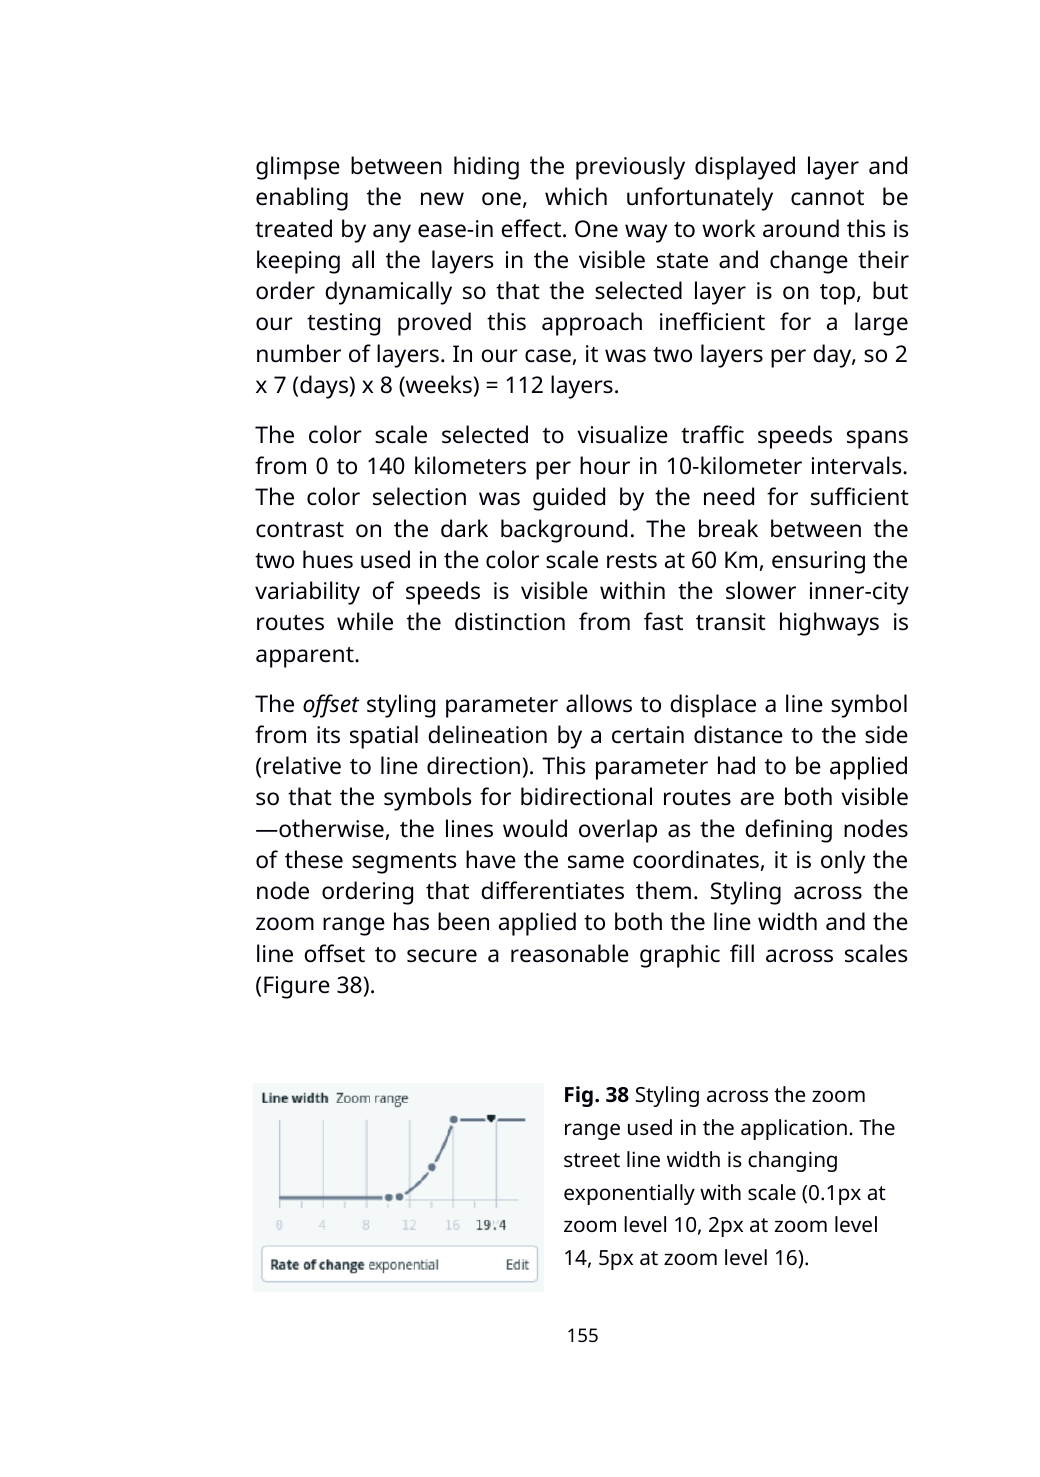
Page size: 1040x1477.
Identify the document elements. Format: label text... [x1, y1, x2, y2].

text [255, 1080, 910, 1272]
picture [252, 1083, 545, 1292]
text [255, 150, 910, 400]
text The offset styling parameter allows to displace a line symbol from its spatial delineation by a certain distance to the side (relative to line direction). This parameter had to be applied so that the symbols for bidirectional routes are both visible—otherwise, the lines would overlap as the defining nodes of these segments have the same coordinates, it is only the node ordering that differentiates them. Styling across the zoom range has been applied to both the line width and the line offset to secure a reasonable graphic fill across scales (Figure 38). [255, 687, 910, 1000]
text The color scale selected to visualize traffic speeds spans from 0 to 140 kilometers per hour in 10-kilometer intervals. The color selection was guided by the need for sufficient contrast on the dark background. The break between the two hues used in the color scale rests at 60 Km, ensuring the variability of speeds is visible within the slower inner-city routes while the distinction from fast transit highways is apparent. [255, 419, 910, 669]
